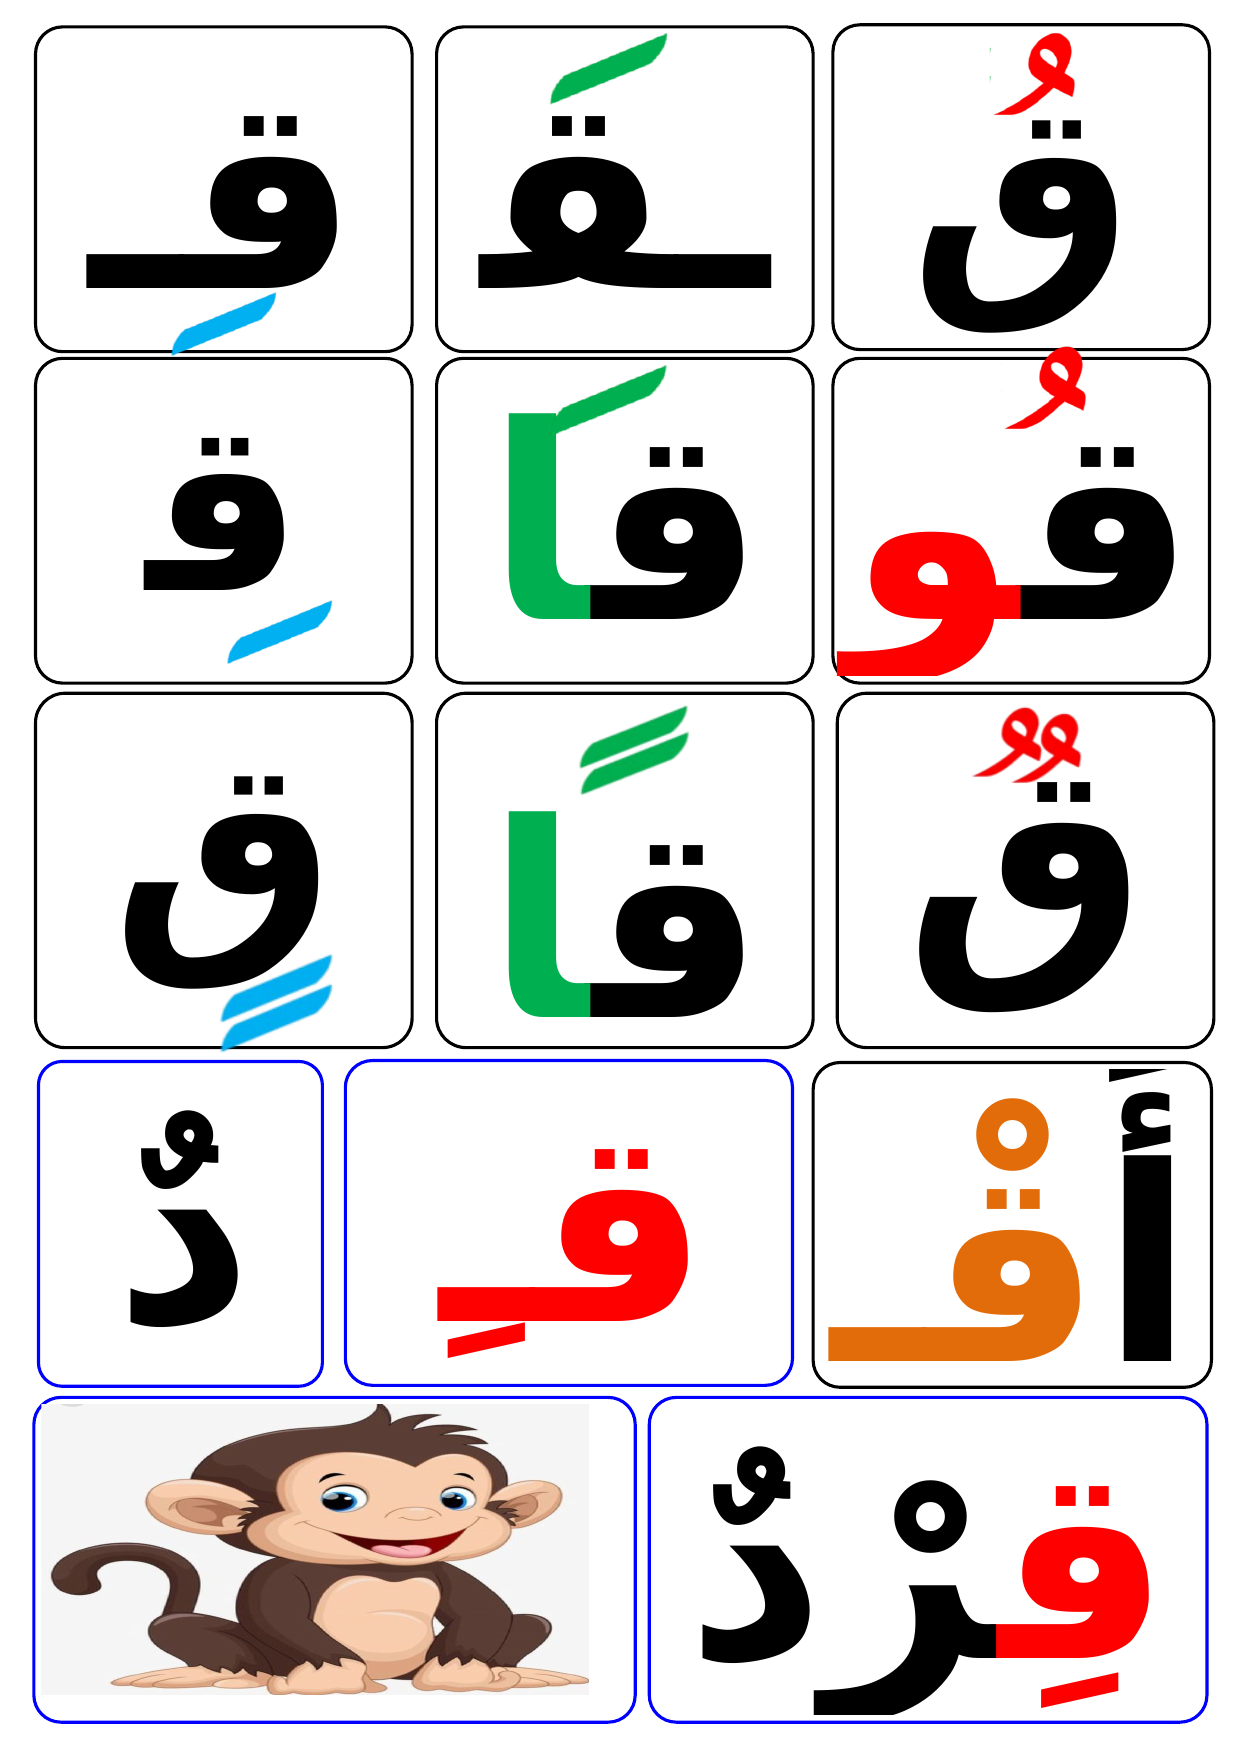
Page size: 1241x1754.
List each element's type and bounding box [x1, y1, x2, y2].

picture [41, 1404, 589, 1695]
picture [546, 19, 668, 109]
picture [545, 351, 667, 441]
picture [164, 291, 286, 356]
picture [1001, 344, 1088, 461]
picture [220, 599, 342, 664]
picture [989, 30, 1077, 147]
picture [967, 700, 1089, 788]
picture [572, 700, 694, 799]
picture [218, 939, 337, 1054]
